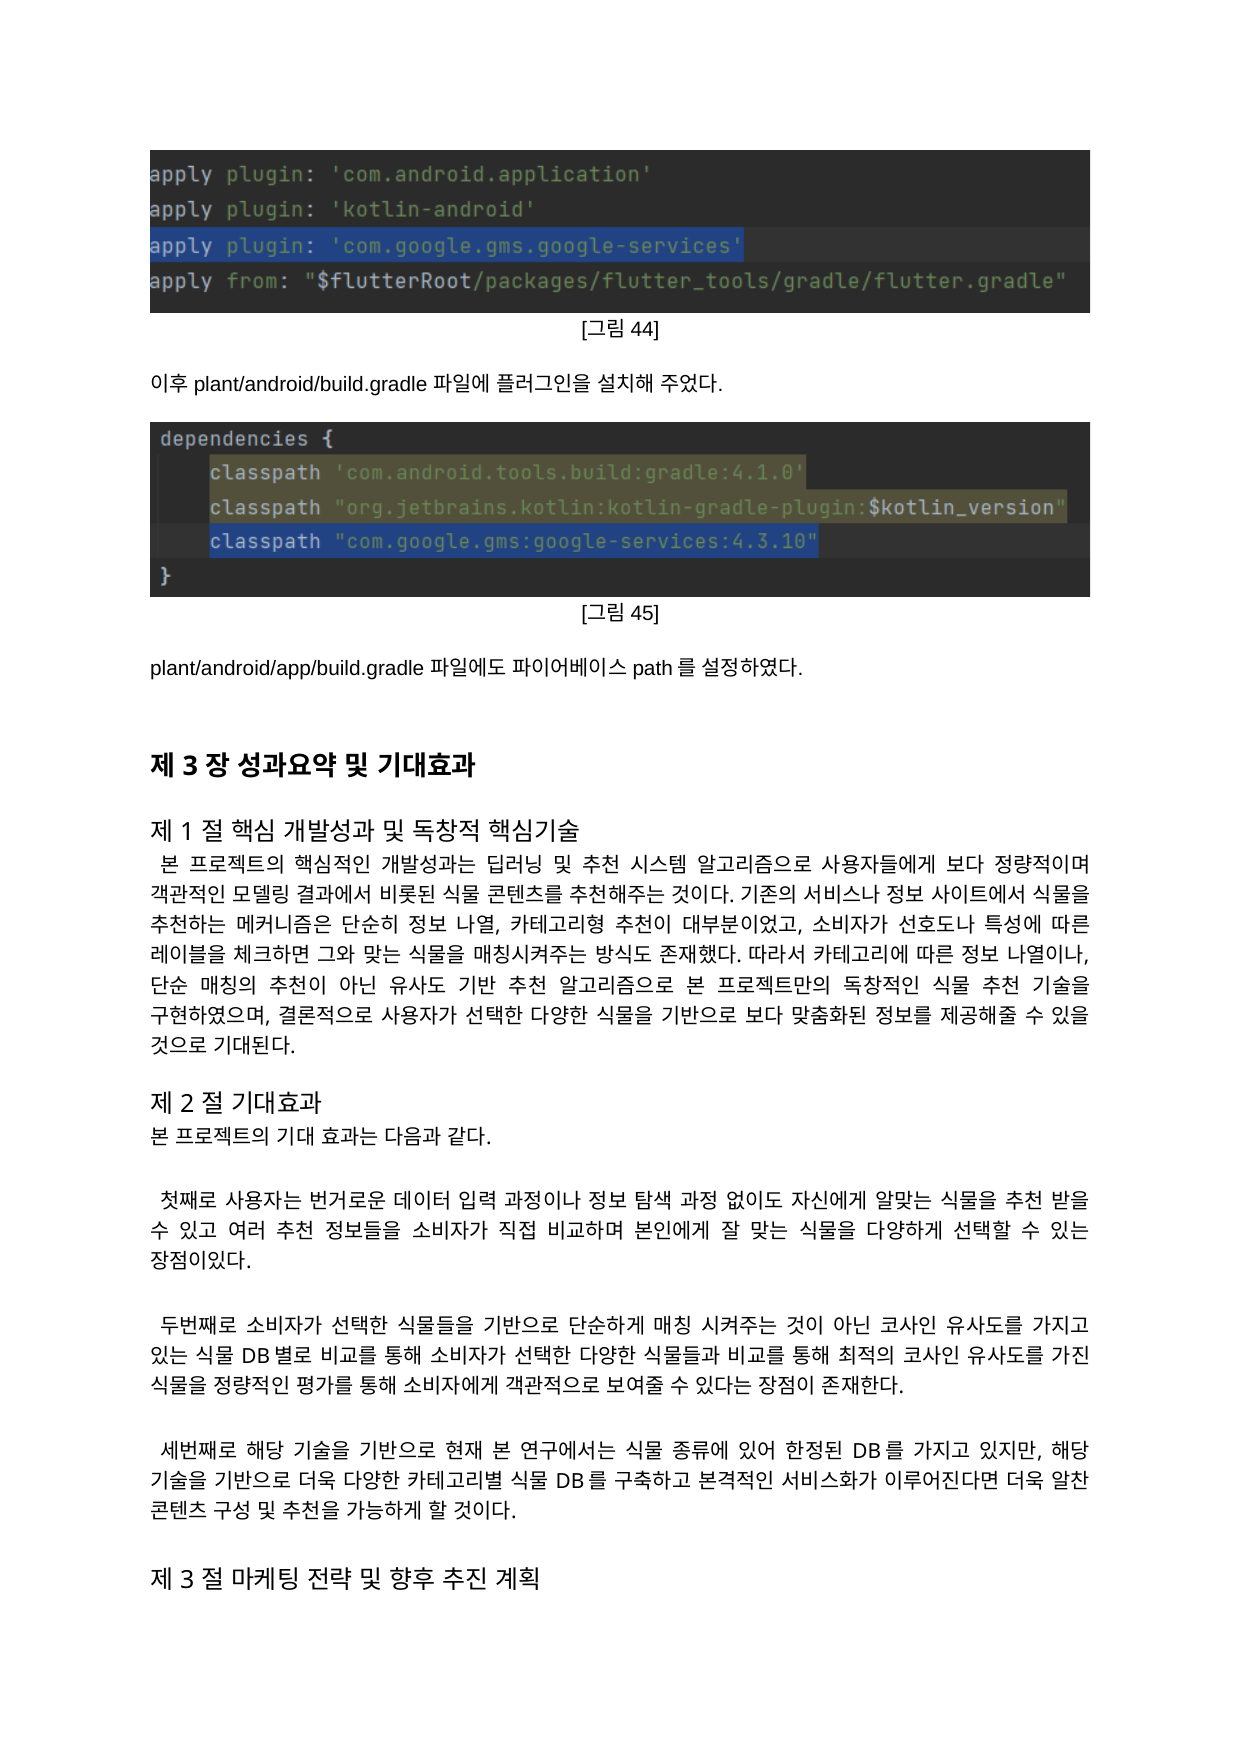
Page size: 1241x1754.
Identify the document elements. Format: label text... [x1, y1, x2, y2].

text 첫째로 사용자는 번거로운 데이터 입력 과정이나 정보 탐색 과정 없이도 자신에게 알맞는 식물을 추천 받을 수 있고 여러 추천 정보들을 소비자가 직접 비교하며 본인에게 잘 맞는 식물을 다양하게 선택할 수 있는 장점이있다. [150, 1184, 1090, 1275]
text 제 3 장 성과요약 및 기대효과 [150, 743, 1090, 783]
text 제 1 절 핵심 개발성과 및 독창적 핵심기술 [150, 812, 1090, 848]
text 세번째로 해당 기술을 기반으로 현재 본 연구에서는 식물 종류에 있어 한정된 DB를 가지고 있지만, 해당 기술을 기반으로 더욱 다양한 카테고리별 식물 DB를 구축하고 본격적인 서비스화가 이루어진다면 더욱 알찬 콘텐츠 구성 및 추천을 가능하게 할 것이다. [150, 1434, 1090, 1525]
text 두번째로 소비자가 선택한 식물들을 기반으로 단순하게 매칭 시켜주는 것이 아닌 코사인 유사도를 가지고 있는 식물 DB별로 비교를 통해 소비자가 선택한 다양한 식물들과 비교를 통해 최적의 코사인 유사도를 가진 식물을 정량적인 평가를 통해 소비자에게 객관적으로 보여줄 수 있다는 장점이 존재한다. [150, 1309, 1090, 1400]
text 본 프로젝트의 기대 효과는 다음과 같다. [150, 1120, 1090, 1150]
text [그림 45] [150, 597, 1090, 626]
text plant/android/app/build.gradle 파일에도 파이어베이스 path를 설정하였다. [150, 651, 1090, 682]
text 이후 plant/android/build.gradle 파일에 플러그인을 설치해 주었다. [150, 368, 1090, 398]
text [그림 44] [150, 313, 1090, 343]
picture [150, 150, 1091, 313]
text 제 3 절 마케팅 전략 및 향후 추진 계획 [150, 1559, 1090, 1595]
picture [150, 422, 1091, 597]
text 제 2 절 기대효과 [150, 1084, 1090, 1120]
text 본 프로젝트의 핵심적인 개발성과는 딥러닝 및 추천 시스템 알고리즘으로 사용자들에게 보다 정량적이며 객관적인 모델링 결과에서 비롯된 식물 콘텐츠를 추천해주는 것이다. 기존의 서비스나 정보 사이트에서 식물을 추천하는 메커니즘은 단순히 정보 나열, 카테고리형 추천이 대부분이었고, 소비자가 선호도나 특성에 따른 레이블을 체크하면 그와 맞는 식물을 매칭시켜주는 방식도 존재했다. 따라서 카테고리에 따른 정보 나열이나, 단순 매칭의 추천이 아닌 유사도 기반 추천 알고리즘으로 본 프로젝트만의 독창적인 식물 추천 기술을 구현하였으며, 결론적으로 사용자가 선택한 다양한 식물을 기반으로 보다 맞춤화된 정보를 제공해줄 수 있을 것으로 기대된다. [150, 848, 1090, 1060]
